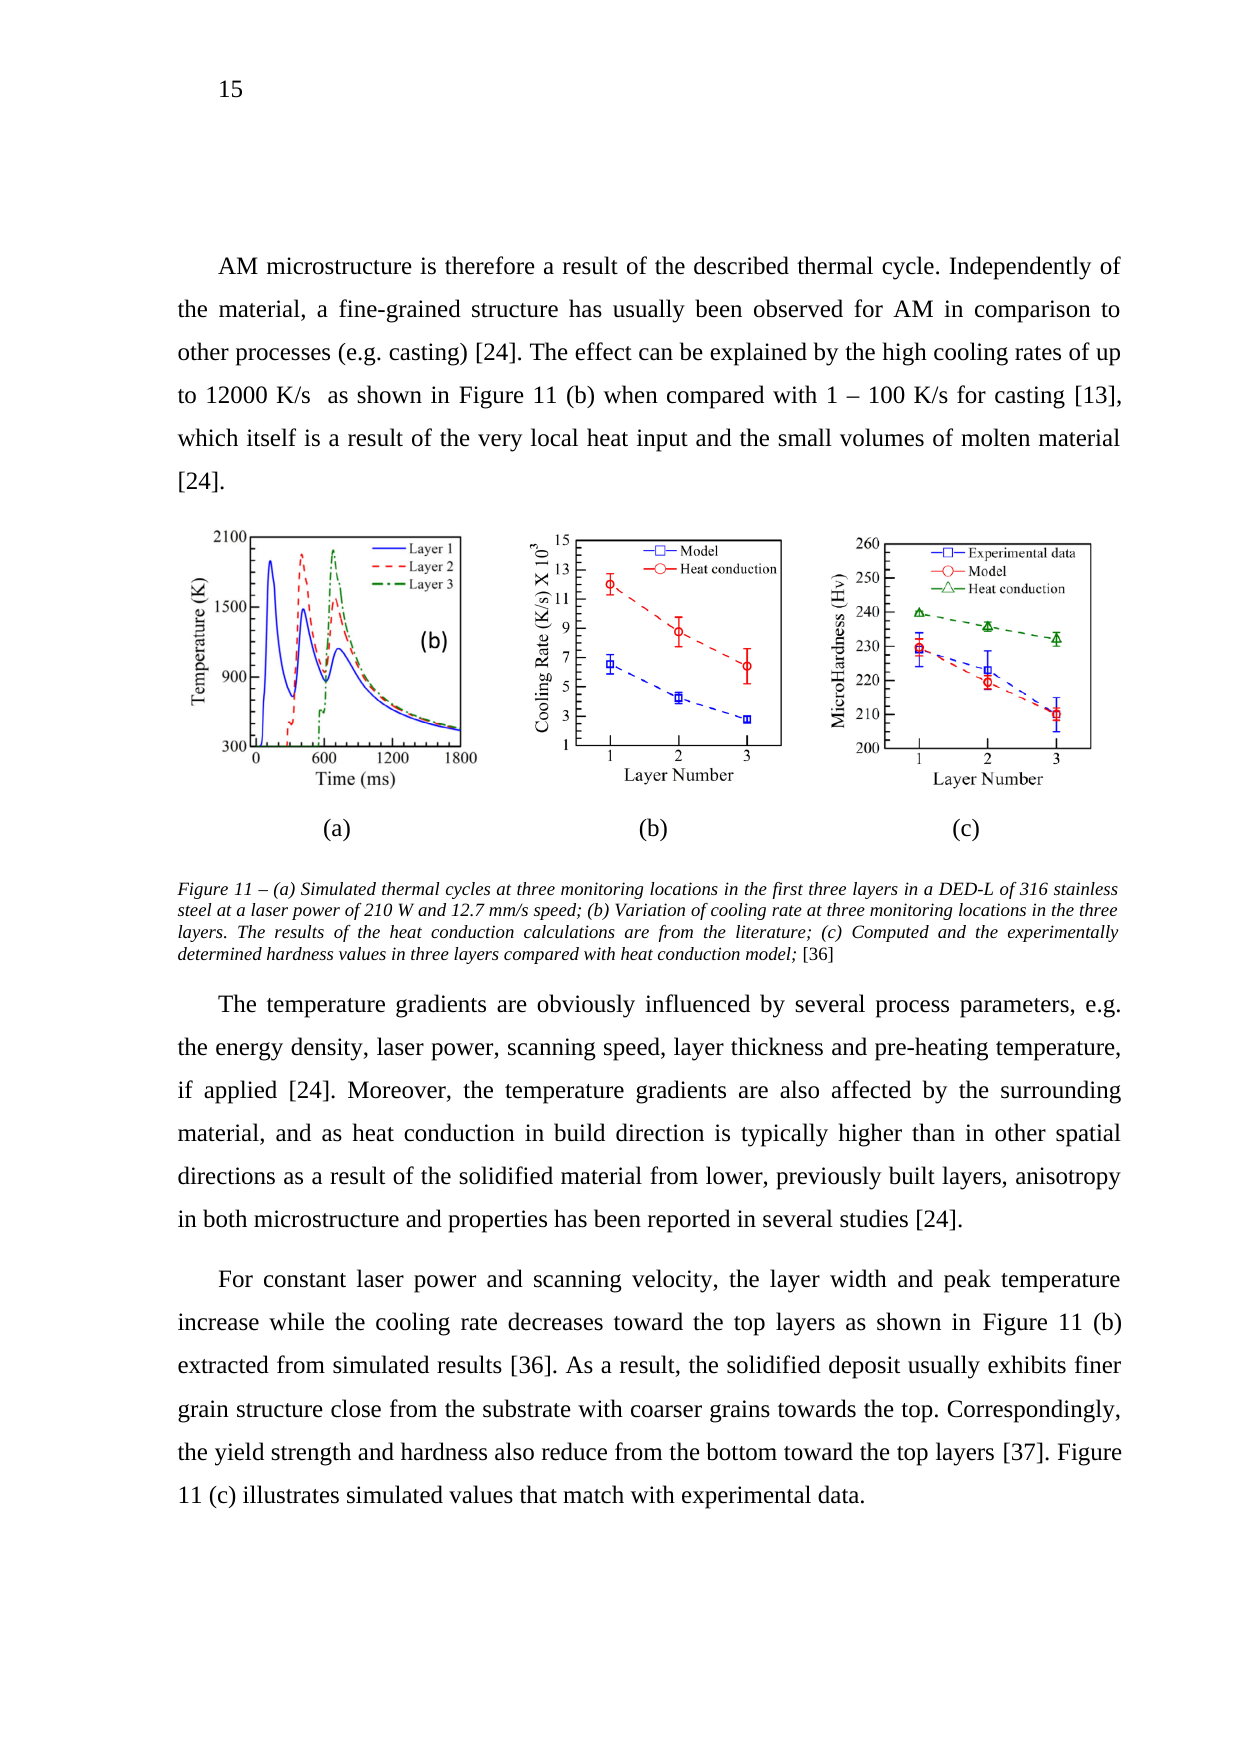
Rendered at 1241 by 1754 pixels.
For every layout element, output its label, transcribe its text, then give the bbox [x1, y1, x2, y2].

picture [518, 526, 789, 792]
table_header [810, 526, 1122, 813]
table_cell (c) [810, 813, 1122, 856]
table_header [496, 526, 810, 813]
table_cell (a) [177, 813, 496, 856]
text The temperature gradients are obviously influenced by several process parameters, e.g. the energy density, laser power, scanning speed, layer thickness and pre-heating temperature, if applied [24]. Moreover, the temperature gradients are also affected by the surrounding material, and as heat conduction in build direction is typically higher than in other spatial directions as a result of the solidified material from lower, previously built layers, anisotropy in both microstructure and properties has been reported in several studies [24]. [177, 989, 1122, 1233]
text AM microstructure is therefore a result of the described thermal cycle. Independently of the material, a fine-grained structure has usually been observed for AM in comparison to other processes (e.g. casting) [24]. The effect can be explained by the high cooling rates of up to 12000 K/s as shown in Figure 10 (b) when compared with 1 – 100 K/s for casting [13], which itself is a result of the very local heat input and the small volumes of molten material [24]. [177, 251, 1122, 495]
table_cell (b) [496, 813, 810, 856]
table_header [177, 526, 496, 813]
picture [188, 526, 485, 799]
picture [826, 526, 1106, 793]
text For constant laser power and scanning velocity, the layer width and peak temperature increase while the cooling rate decreases toward the top layers as shown in Figure 10 (b) extracted from simulated results [36]. As a result, the solidified deposit usually exhibits finer grain structure close from the substrate with coarser grains towards the top. Correspondingly, the yield strength and hardness also reduce from the bottom toward the top layers [37]. Figure 10 (c) illustrates simulated values that match with experimental data. [177, 1264, 1122, 1509]
text Figure 11 – (a) Simulated thermal cycles at three monitoring locations in the first three layers in a DED-L of 316 stainless steel at a laser power of 210 W and 12.7 mm/s speed; (b) Variation of cooling rate at three monitoring locations in the three layers. The results of the heat conduction calculations are from the literature; (c) Computed and the experimentally determined hardness values in three layers compared with heat conduction model; [36] [177, 878, 1122, 964]
